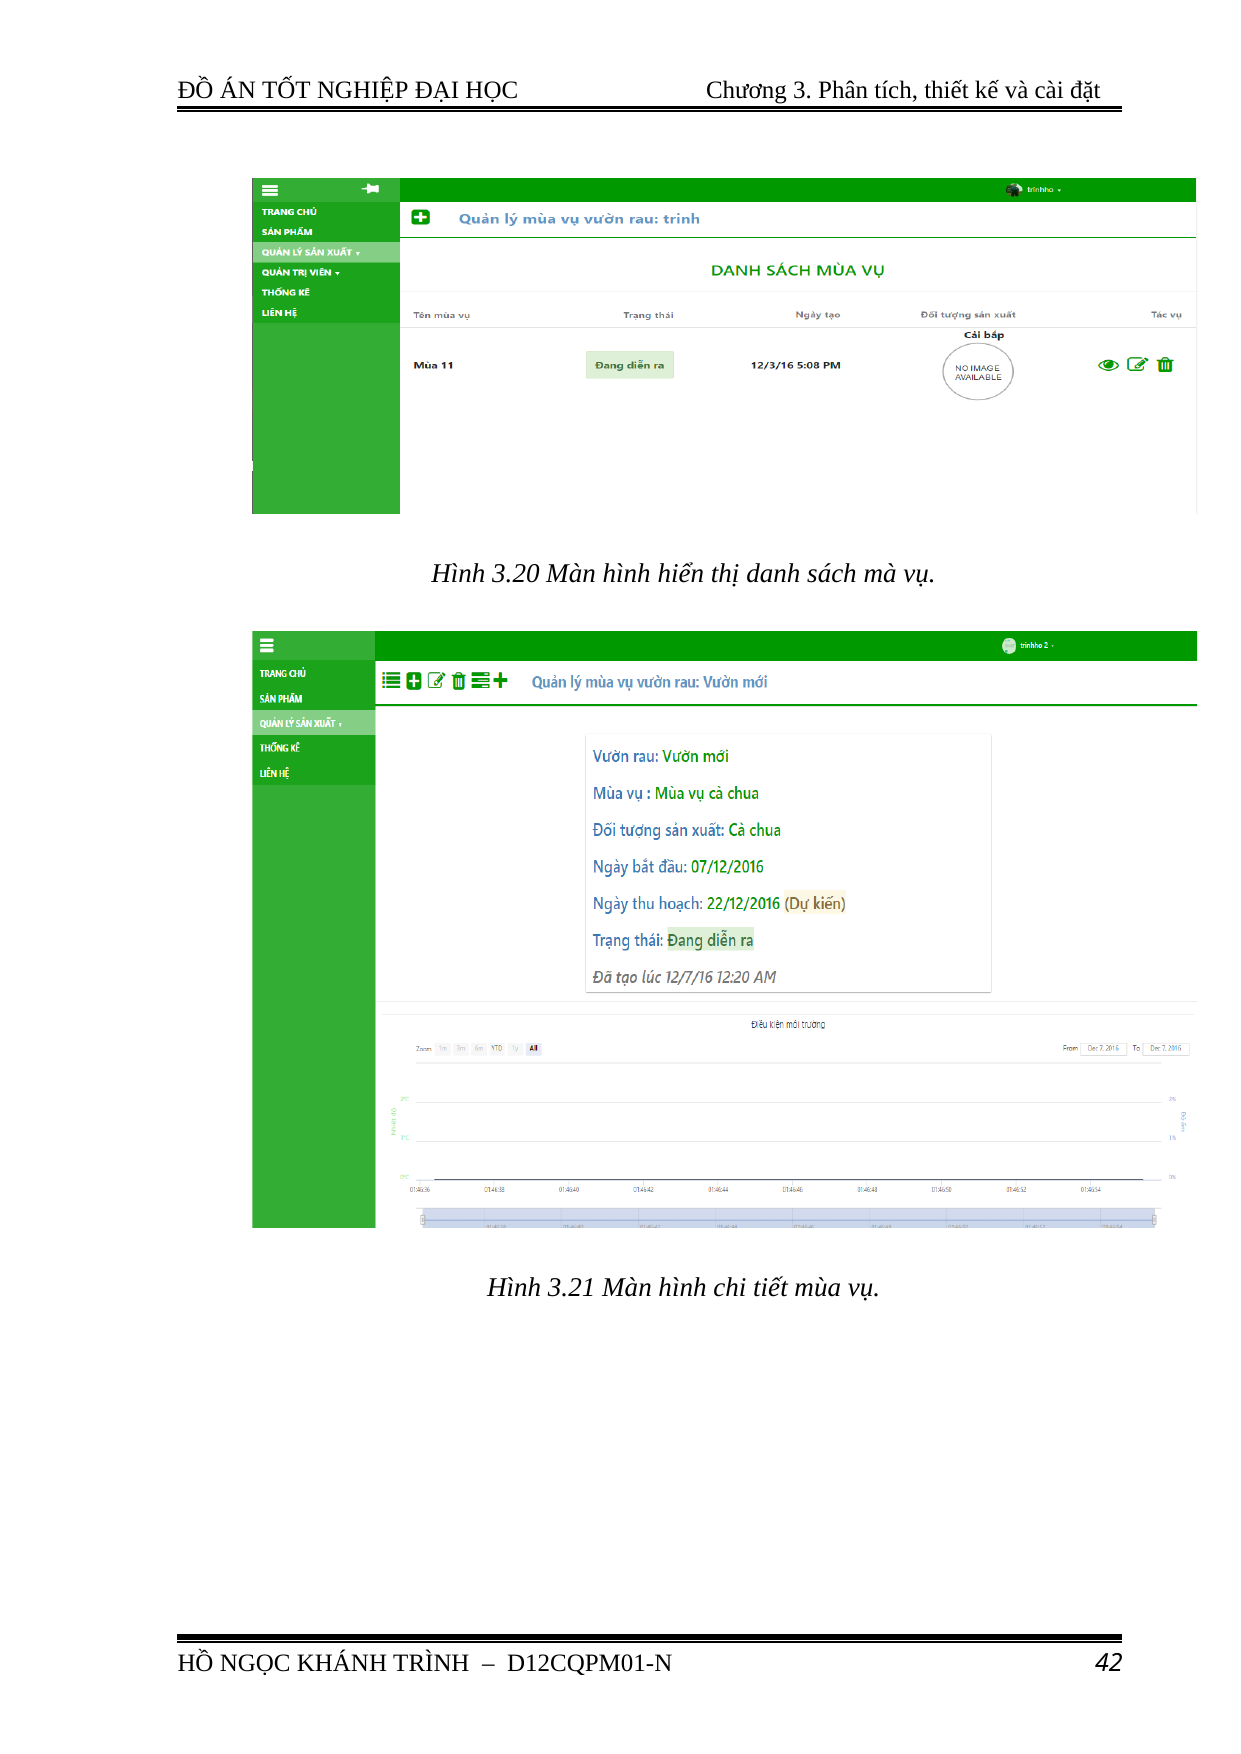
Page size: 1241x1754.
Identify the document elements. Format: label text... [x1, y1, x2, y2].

picture [252, 178, 1198, 514]
picture [252, 631, 1198, 1228]
text Hình 3.20 Màn hình hiển thị danh sách mà vụ. [252, 557, 1114, 588]
text Hình 3.21 Màn hình chi tiết mùa vụ. [252, 1271, 1114, 1302]
